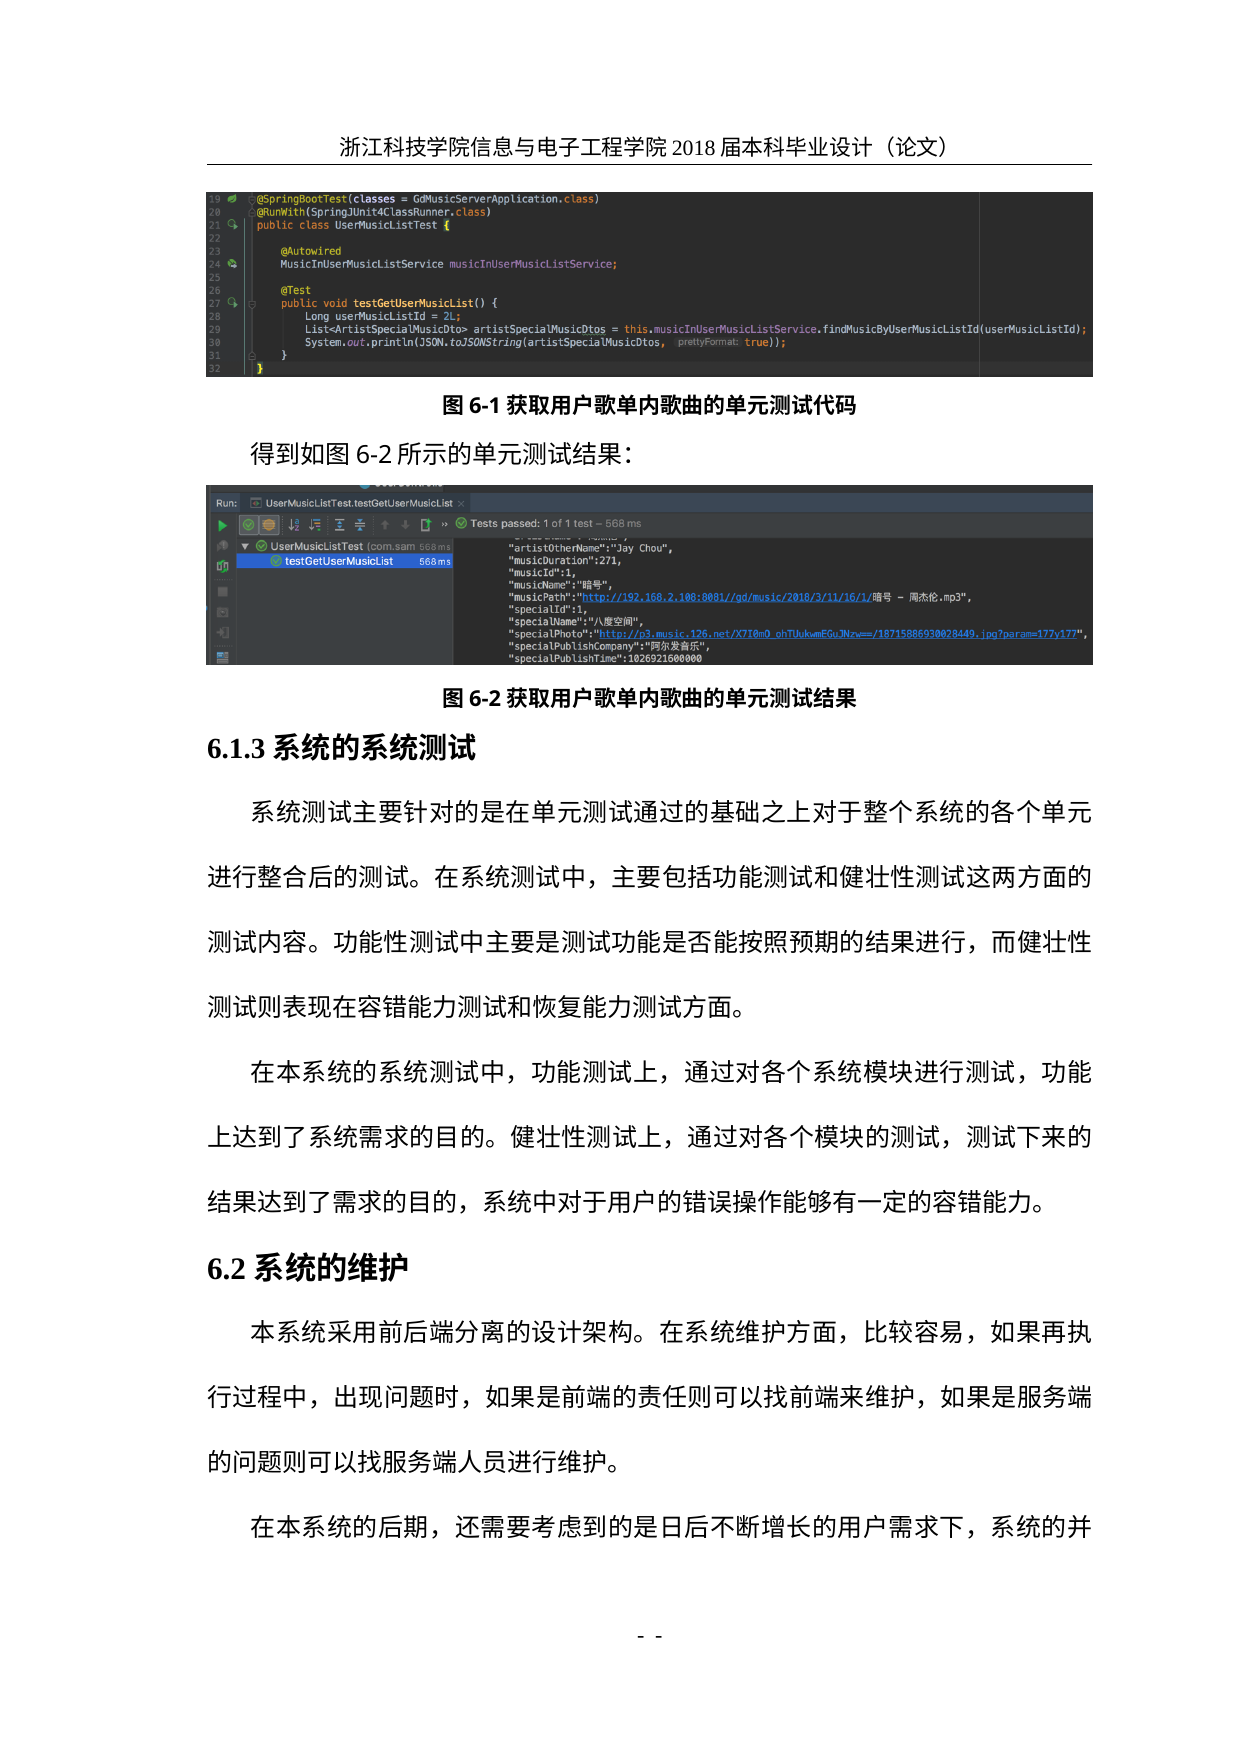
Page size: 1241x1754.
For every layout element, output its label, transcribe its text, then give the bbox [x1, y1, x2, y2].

picture [206, 192, 1093, 377]
text 系统测试主要针对的是在单元测试通过的基础之上对于整个系统的各个单元进行整合后的测试。在系统测试中，主要包括功能测试和健壮性测试这两方面的测试内容。功能性测试中主要是测试功能是否能按照预期的结果进行，而健壮性测试则表现在容错能力测试和恢复能力测试方面。 [207, 778, 1092, 1038]
picture [206, 485, 1093, 665]
text 在本系统的系统测试中，功能测试上，通过对各个系统模块进行测试，功能上达到了系统需求的目的。健壮性测试上，通过对各个模块的测试，测试下来的结果达到了需求的目的，系统中对于用户的错误操作能够有一定的容错能力。 [207, 1038, 1092, 1233]
text 6.1.3 系统的系统测试 [207, 713, 1092, 778]
text 6.2 系统的维护 [207, 1233, 1092, 1298]
text 图6-1 获取用户歌单内歌曲的单元测试代码 [207, 388, 1092, 420]
text 图6-2 获取用户歌单内歌曲的单元测试结果 [207, 680, 1092, 713]
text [207, 1493, 1092, 1558]
text 本系统采用前后端分离的设计架构。在系统维护方面，比较容易，如果再执行过程中，出现问题时，如果是前端的责任则可以找前端来维护，如果是服务端的问题则可以找服务端人员进行维护。 [207, 1298, 1092, 1493]
text 得到如图6-2所示的单元测试结果： [207, 420, 1092, 485]
